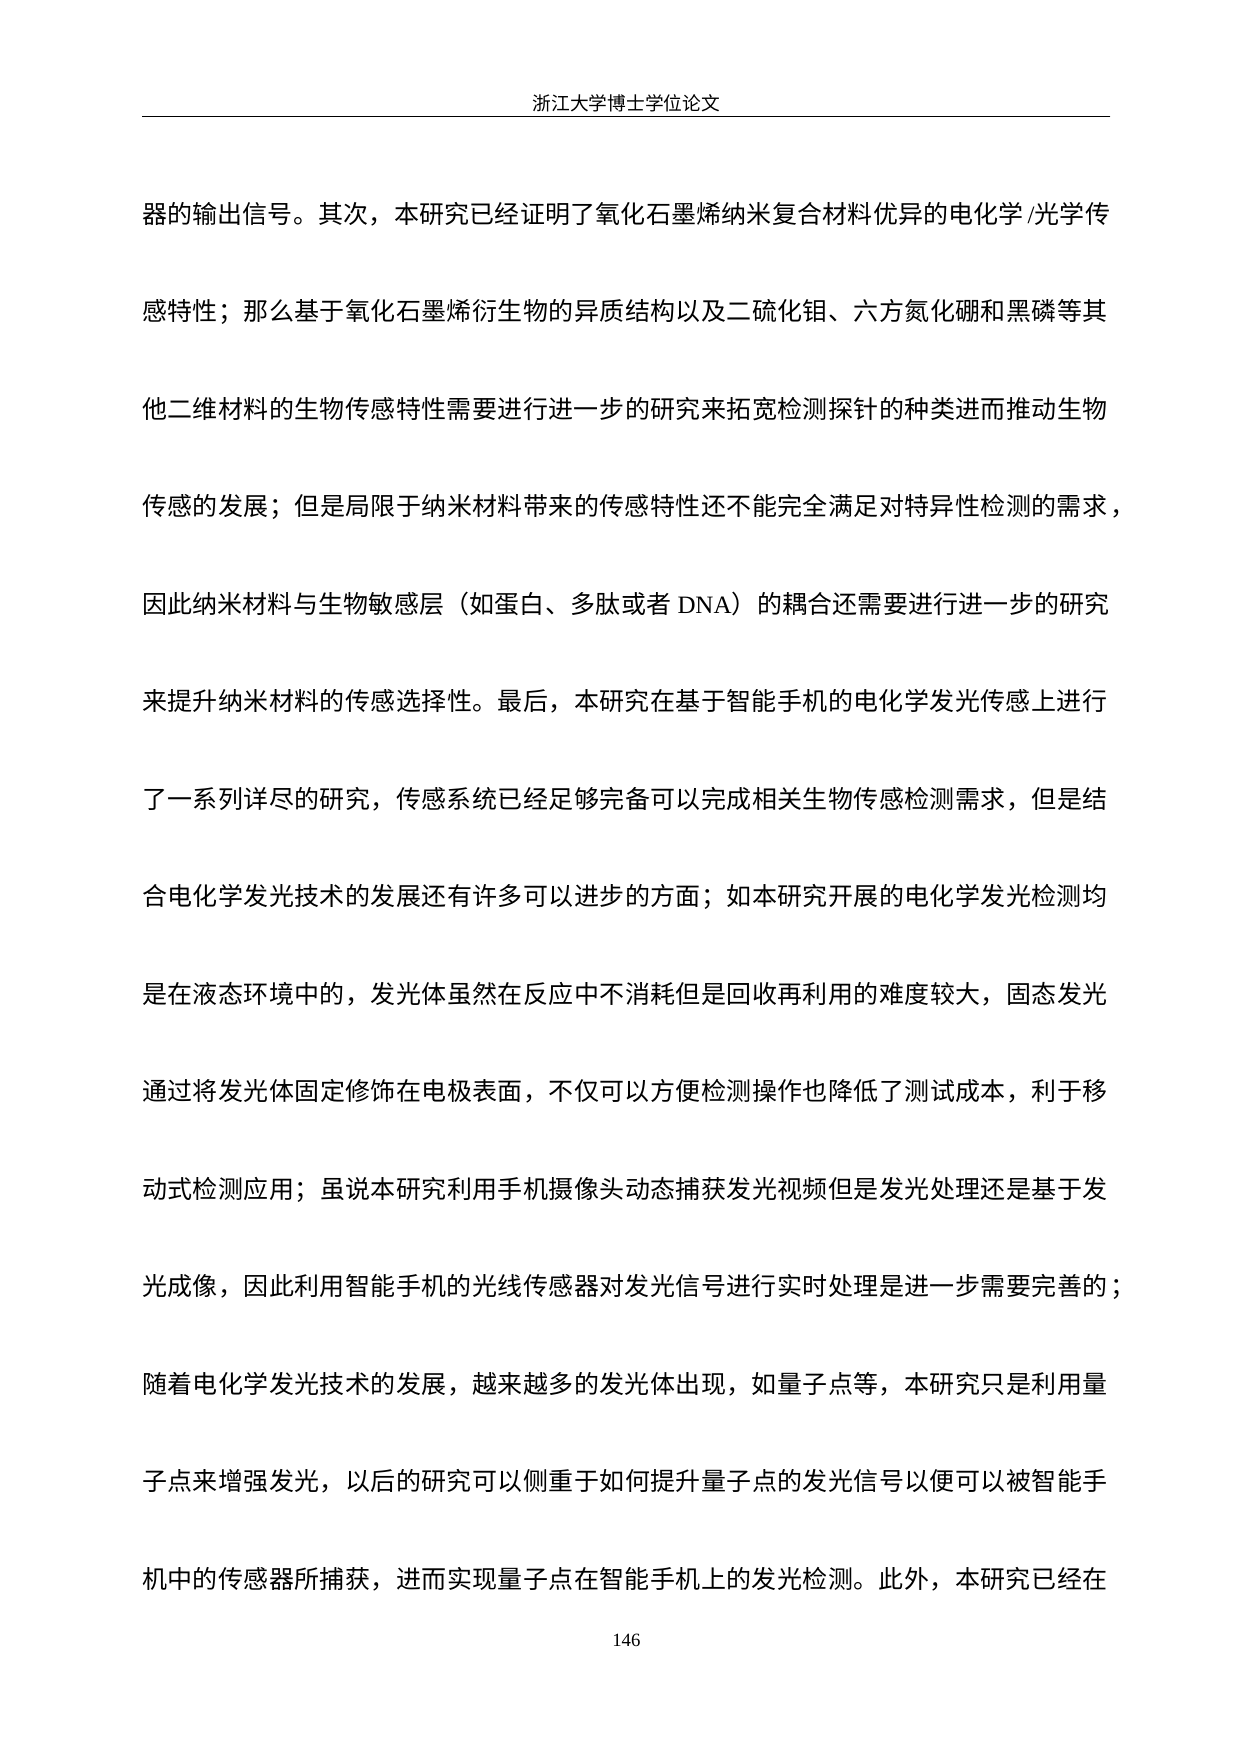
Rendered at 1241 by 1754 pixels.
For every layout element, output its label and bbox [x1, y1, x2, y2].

text [142, 180, 1110, 1610]
